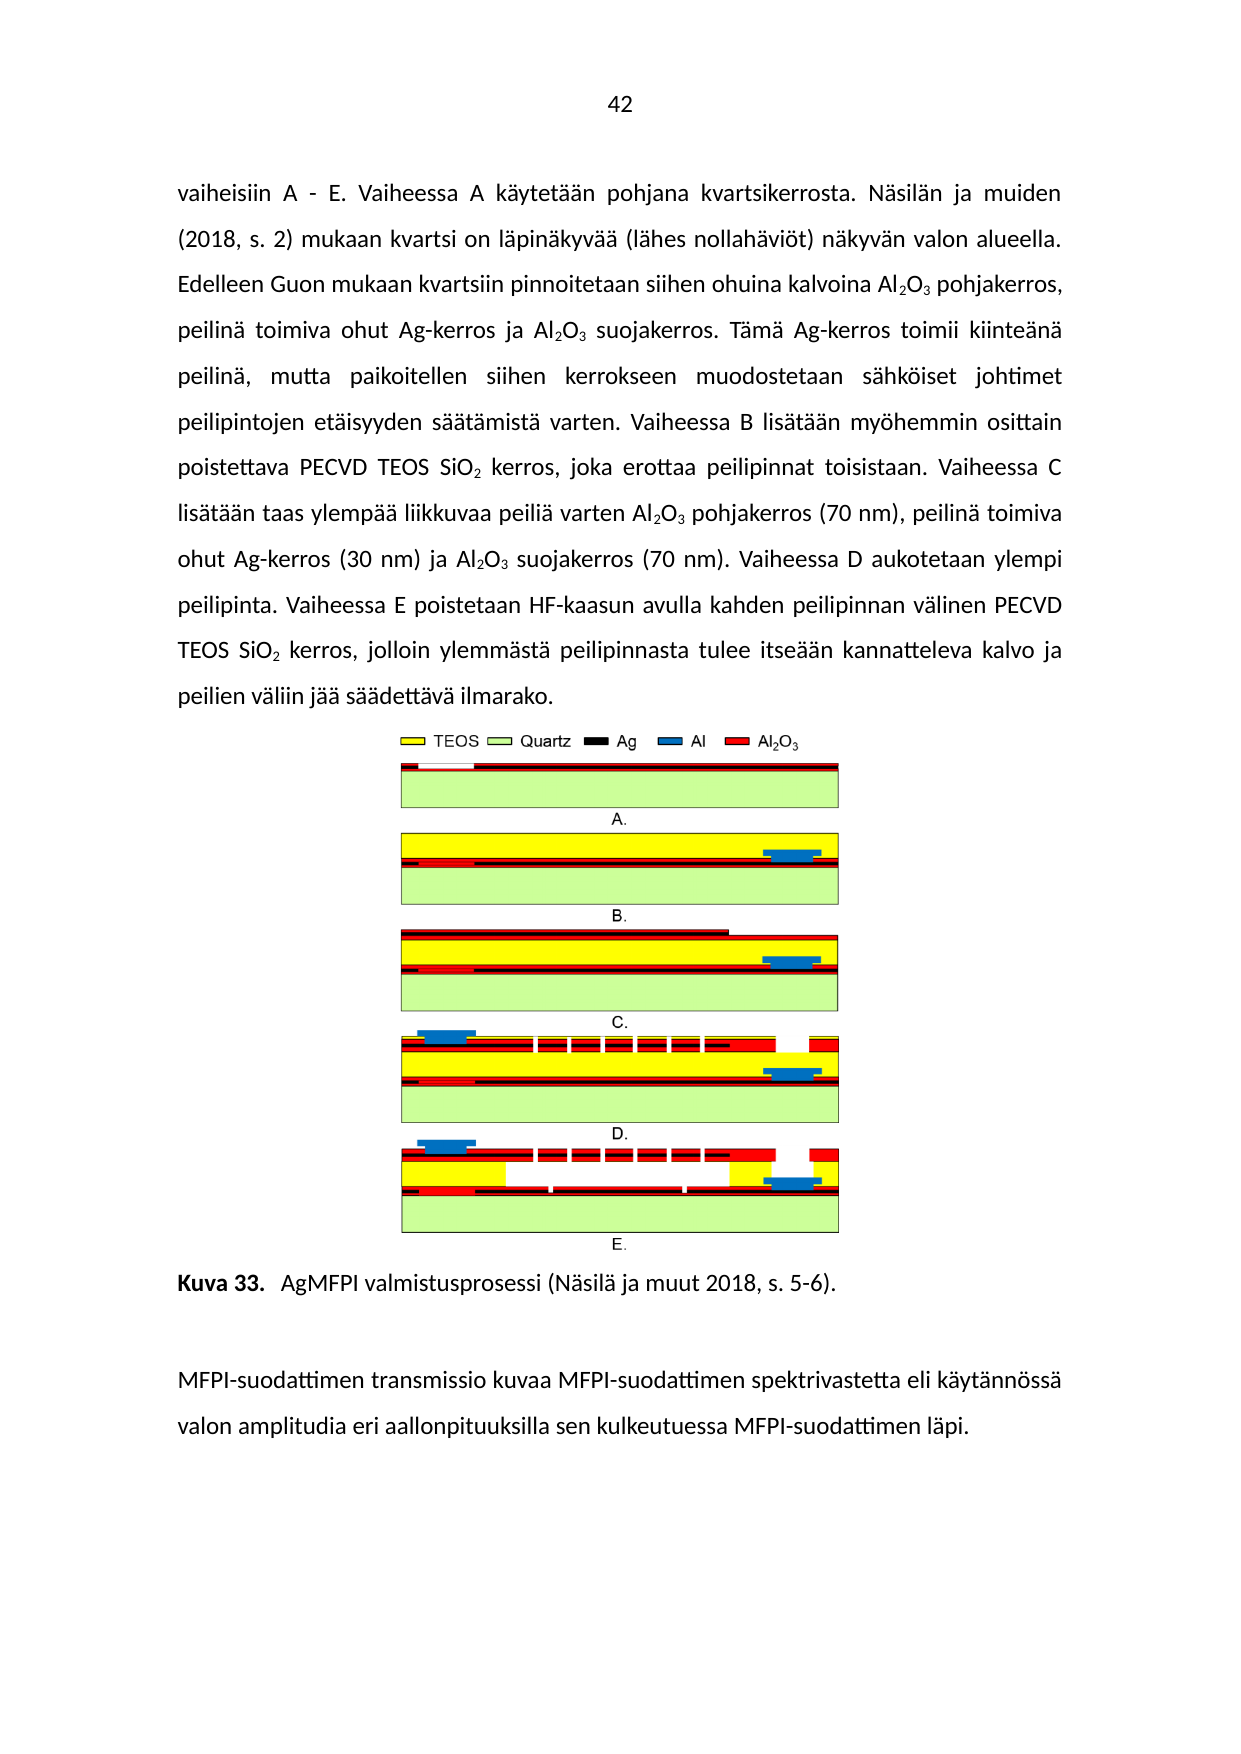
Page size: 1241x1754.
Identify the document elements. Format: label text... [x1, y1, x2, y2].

picture [395, 726, 845, 1255]
text Kuva 33. AgMFPI valmistusprosessi (Näsilä ja muut 2018, s. 5-6). [177, 1267, 1063, 1298]
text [177, 177, 1063, 711]
text MFPI-suodattimen transmissio kuvaa MFPI-suodattimen spektrivastetta eli käytännössä valon amplitudia eri aallonpituuksilla sen kulkeutuessa MFPI-suodattimen läpi. [177, 1364, 1063, 1440]
